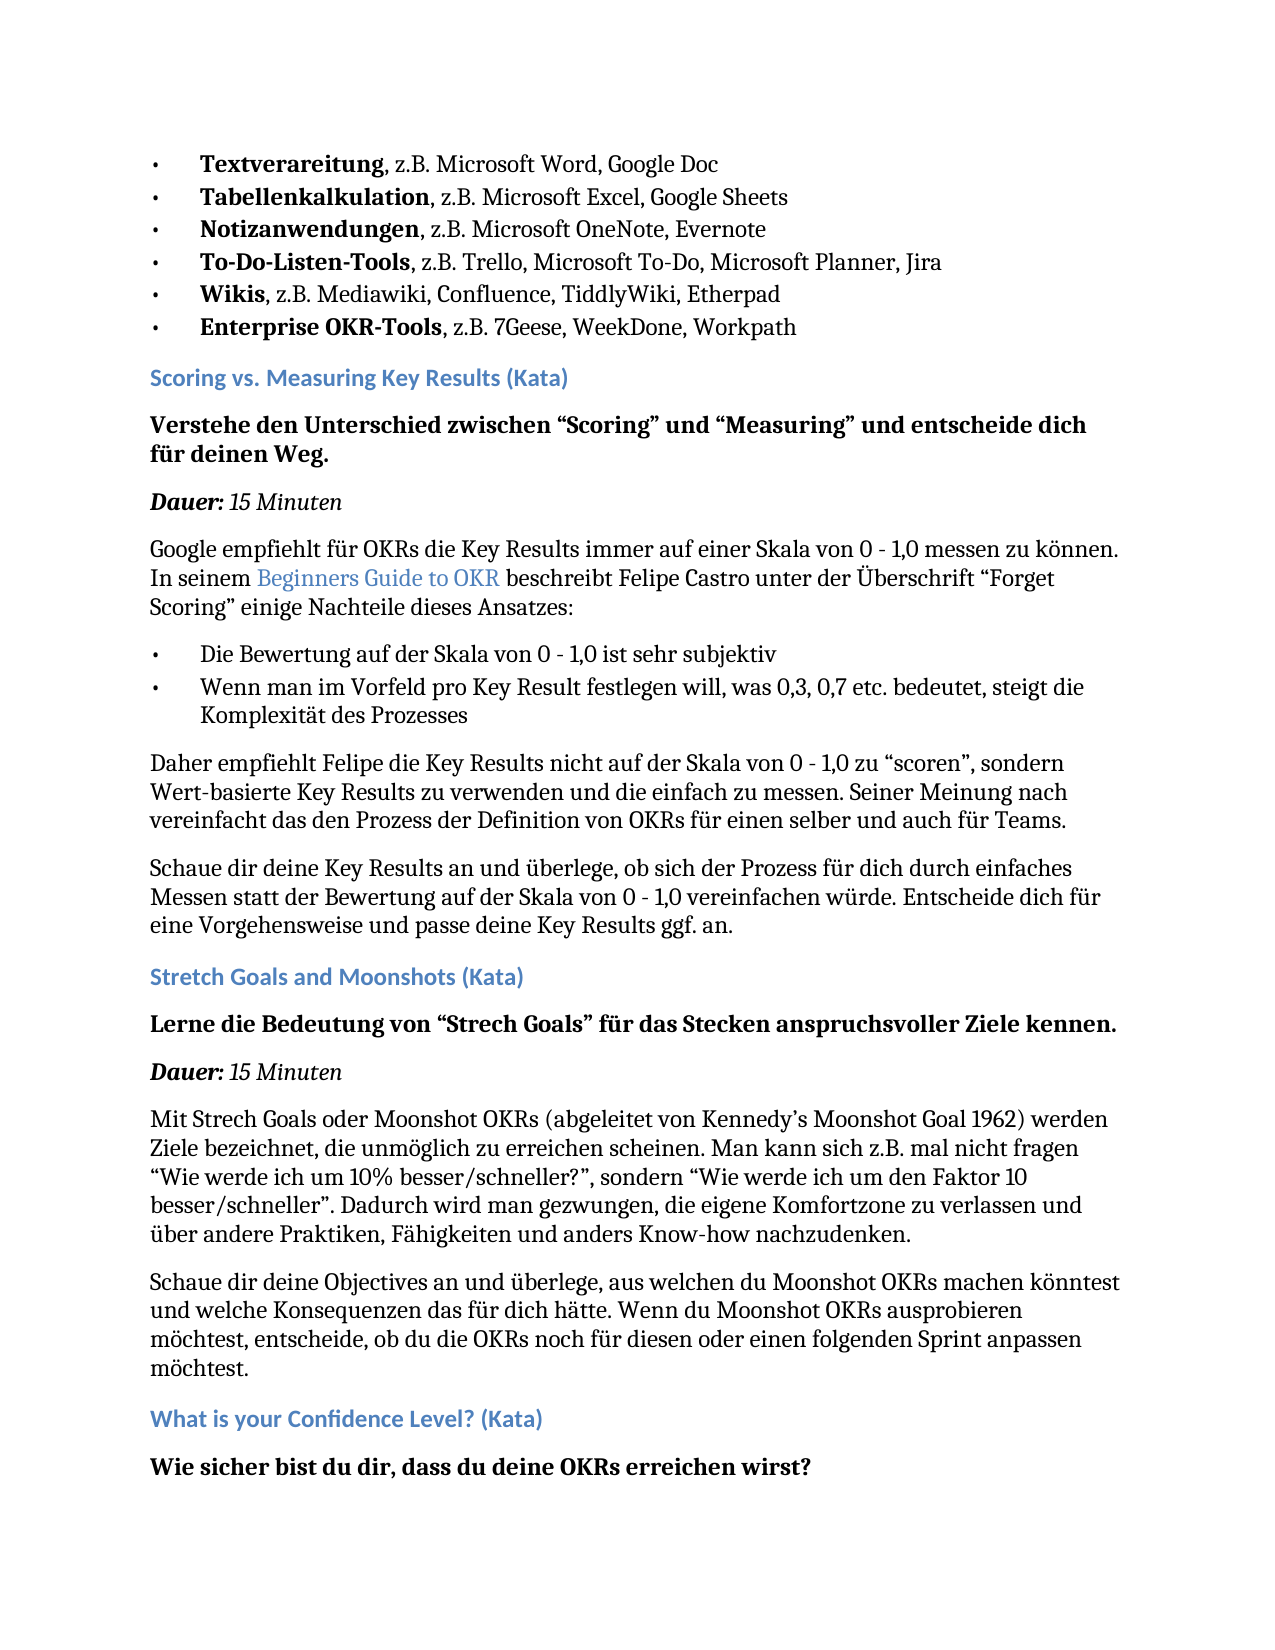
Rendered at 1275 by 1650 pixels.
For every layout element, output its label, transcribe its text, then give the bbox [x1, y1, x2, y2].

text Google empfiehlt für OKRs die Key Results immer auf einer Skala von 0 - 1,0 messen zu können. In seinem Beginners Guide to OKR beschreibt Felipe Castro unter der Überschrift “Forget Scoring” einige Nachteile dieses Ansatzes: [150, 535, 1125, 621]
list Wenn man im Vorfeld pro Key Result festlegen will, was 0,3, 0,7 etc. bedeutet, steigt die Komplexität des Prozesses [150, 673, 1125, 730]
list Wikis, z.B. Mediawiki, Confluence, TiddlyWiki, Etherpad [150, 280, 1125, 309]
text Lerne die Bedeutung von “Strech Goals” für das Stecken anspruchsvoller Ziele kennen. [150, 1010, 1125, 1039]
text Schaue dir deine Key Results an und überlege, ob sich der Prozess für dich durch einfaches Messen statt der Bewertung auf der Skala von 0 - 1,0 vereinfachen würde. Entscheide dich für eine Vorgehensweise und passe deine Key Results ggf. an. [150, 854, 1125, 940]
list Notizanwendungen, z.B. Microsoft OneNote, Evernote [150, 215, 1125, 244]
text Dauer: 15 Minuten [150, 488, 1125, 516]
list Tabellenkalkulation, z.B. Microsoft Excel, Google Sheets [150, 182, 1125, 211]
subtitle What is your Confidence Level? (Kata) [150, 1403, 1125, 1434]
list Enterprise OKR-Tools, z.B. 7Geese, WeekDone, Workpath [150, 312, 1125, 341]
text Daher empfiehlt Felipe die Key Results nicht auf der Skala von 0 - 1,0 zu “scoren”, sondern Wert-basierte Key Results zu verwenden und die einfach zu messen. Seiner Meinung nach vereinfacht das den Prozess der Definition von OKRs für einen selber und auch für Teams. [150, 749, 1125, 835]
list Textverareitung, z.B. Microsoft Word, Google Doc [150, 150, 1125, 179]
subtitle Stretch Goals and Moonshots (Kata) [150, 961, 1125, 991]
text Wie sicher bist du dir, dass du deine OKRs erreichen wirst? [150, 1453, 1125, 1482]
list Die Bewertung auf der Skala von 0 - 1,0 ist sehr subjektiv [150, 640, 1125, 669]
text Dauer: 15 Minuten [150, 1058, 1125, 1086]
text Verstehe den Unterschied zwischen “Scoring” und “Measuring” und entscheide dich für deinen Weg. [150, 411, 1125, 469]
list To-Do-Listen-Tools, z.B. Trello, Microsoft To-Do, Microsoft Planner, Jira [150, 247, 1125, 276]
subtitle Scoring vs. Measuring Key Results (Kata) [150, 362, 1125, 393]
text Schaue dir deine Objectives an und überlege, aus welchen du Moonshot OKRs machen könntest und welche Konsequenzen das für dich hätte. Wenn du Moonshot OKRs ausprobieren möchtest, entscheide, ob du die OKRs noch für diesen oder einen folgenden Sprint anpassen möchtest. [150, 1268, 1125, 1383]
text Mit Strech Goals oder Moonshot OKRs (abgeleitet von Kennedy’s Moonshot Goal 1962) werden Ziele bezeichnet, die unmöglich zu erreichen scheinen. Man kann sich z.B. mal nicht fragen “Wie werde ich um 10% besser/schneller?”, sondern “Wie werde ich um den Faktor 10 besser/schneller”. Dadurch wird man gezwungen, die eigene Komfortzone zu verlassen und über andere Praktiken, Fähigkeiten und anders Know-how nachzudenken. [150, 1105, 1125, 1249]
